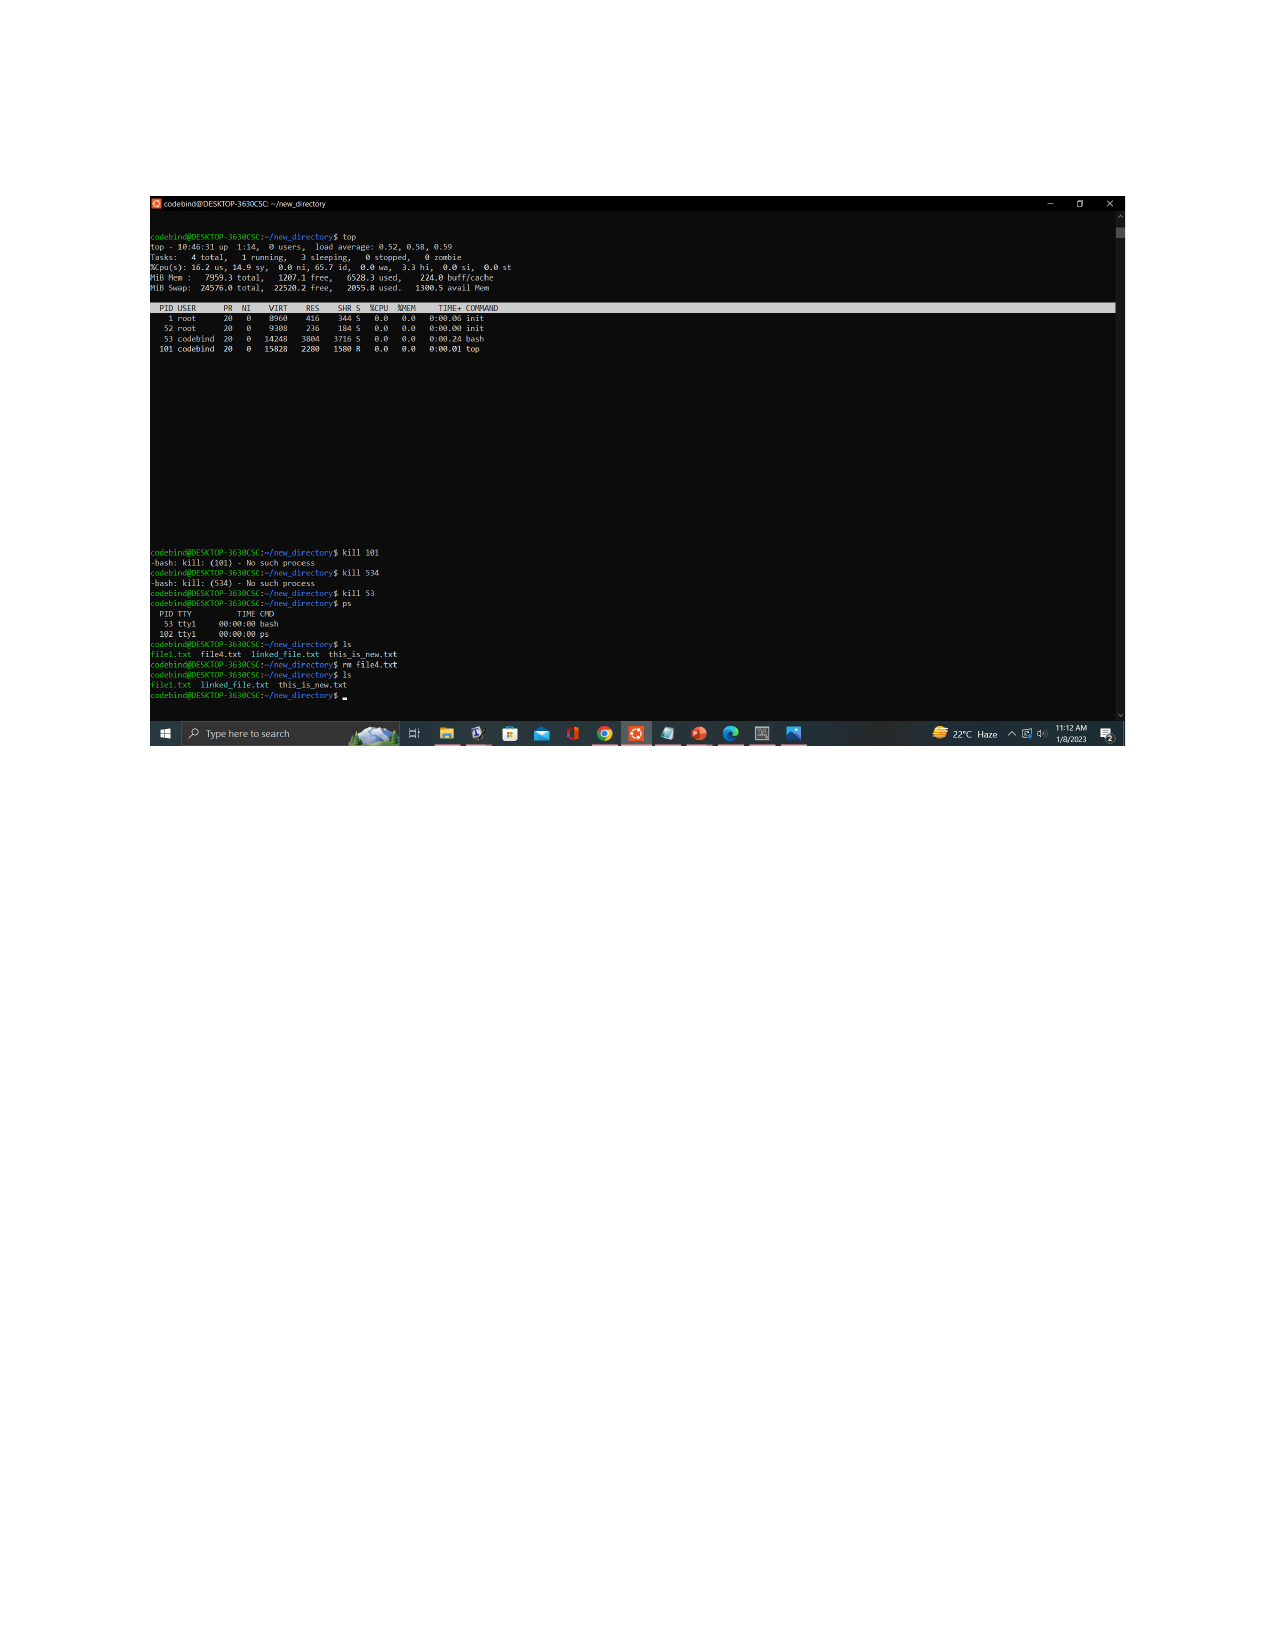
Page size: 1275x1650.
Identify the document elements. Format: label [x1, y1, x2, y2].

picture [150, 196, 1125, 746]
